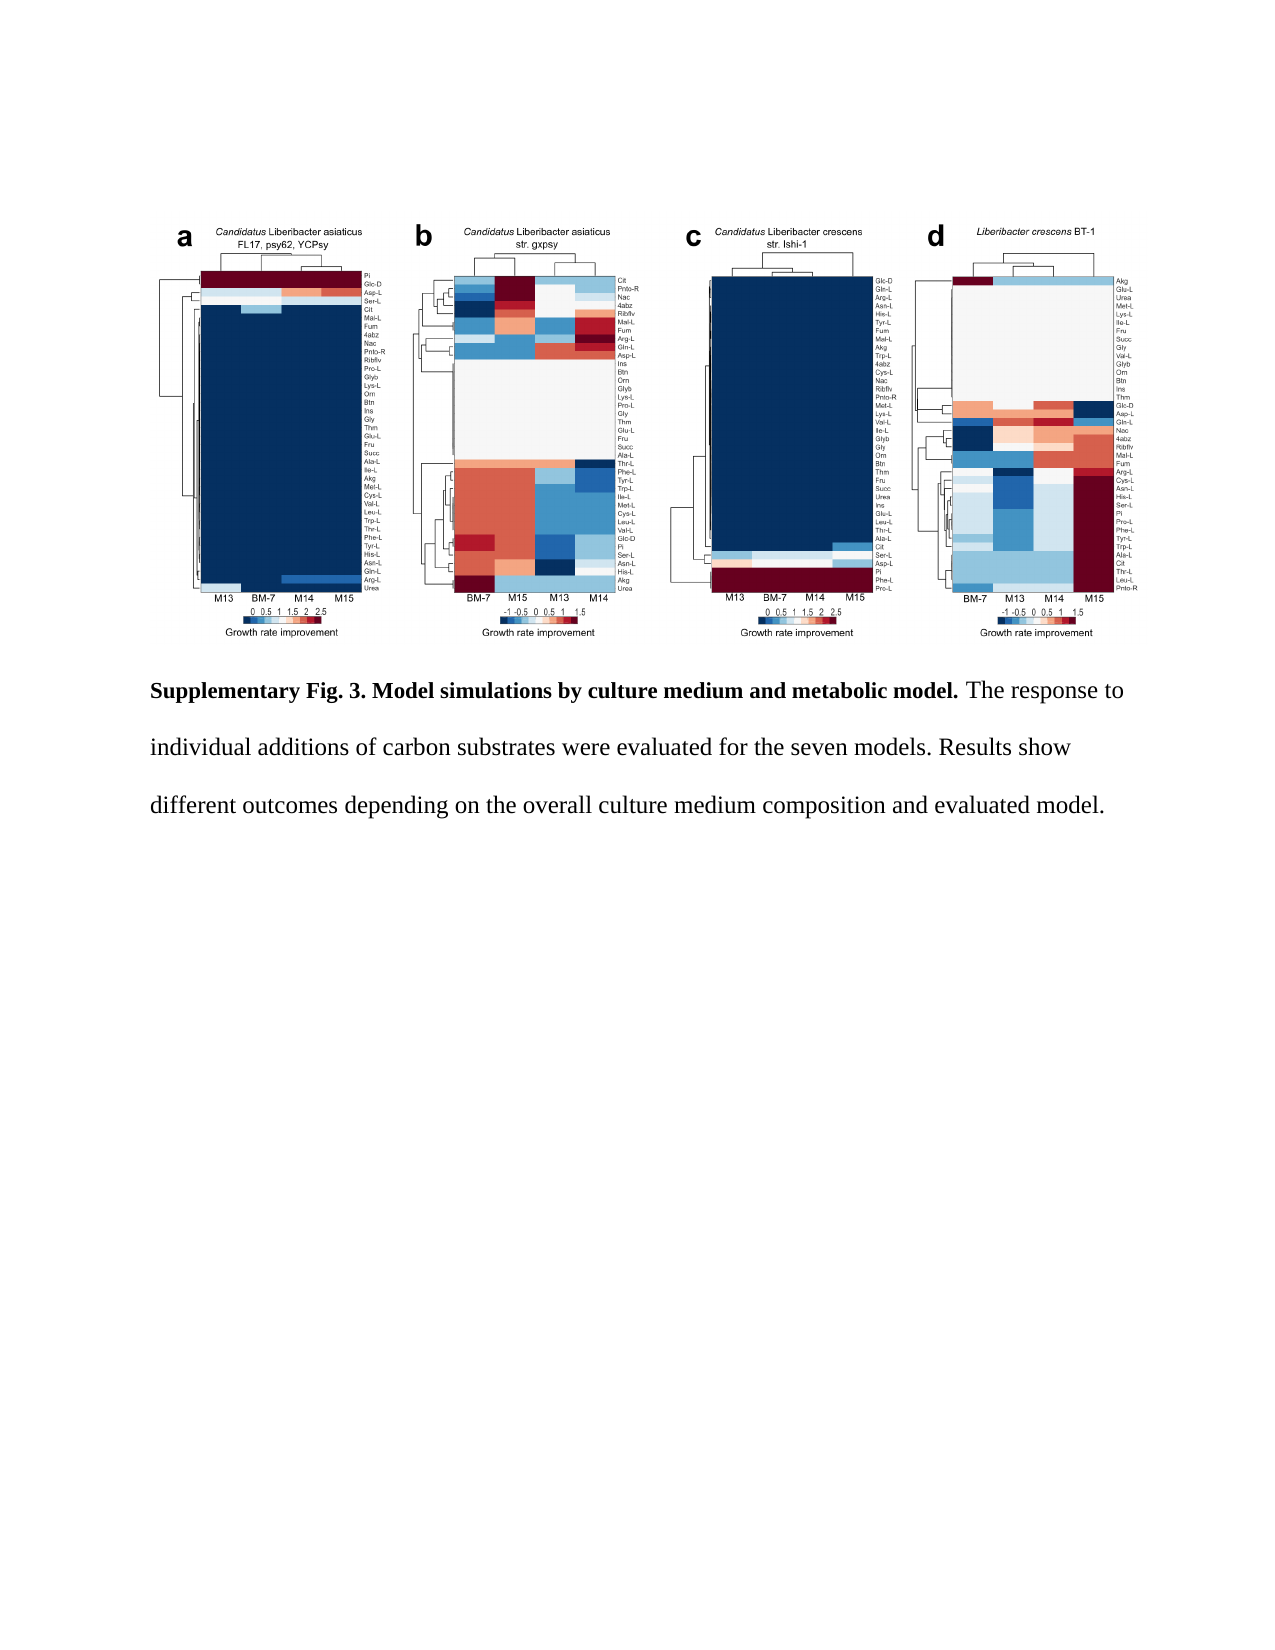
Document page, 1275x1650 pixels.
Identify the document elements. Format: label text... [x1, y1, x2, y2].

text Supplementary Fig. 3. Model simulations by culture medium and metabolic model. The response to individual additions of carbon substrates were evaluated for the seven models. Results show different outcomes depending on the overall culture medium composition and evaluated model. [150, 675, 1125, 819]
picture [150, 211, 1148, 645]
